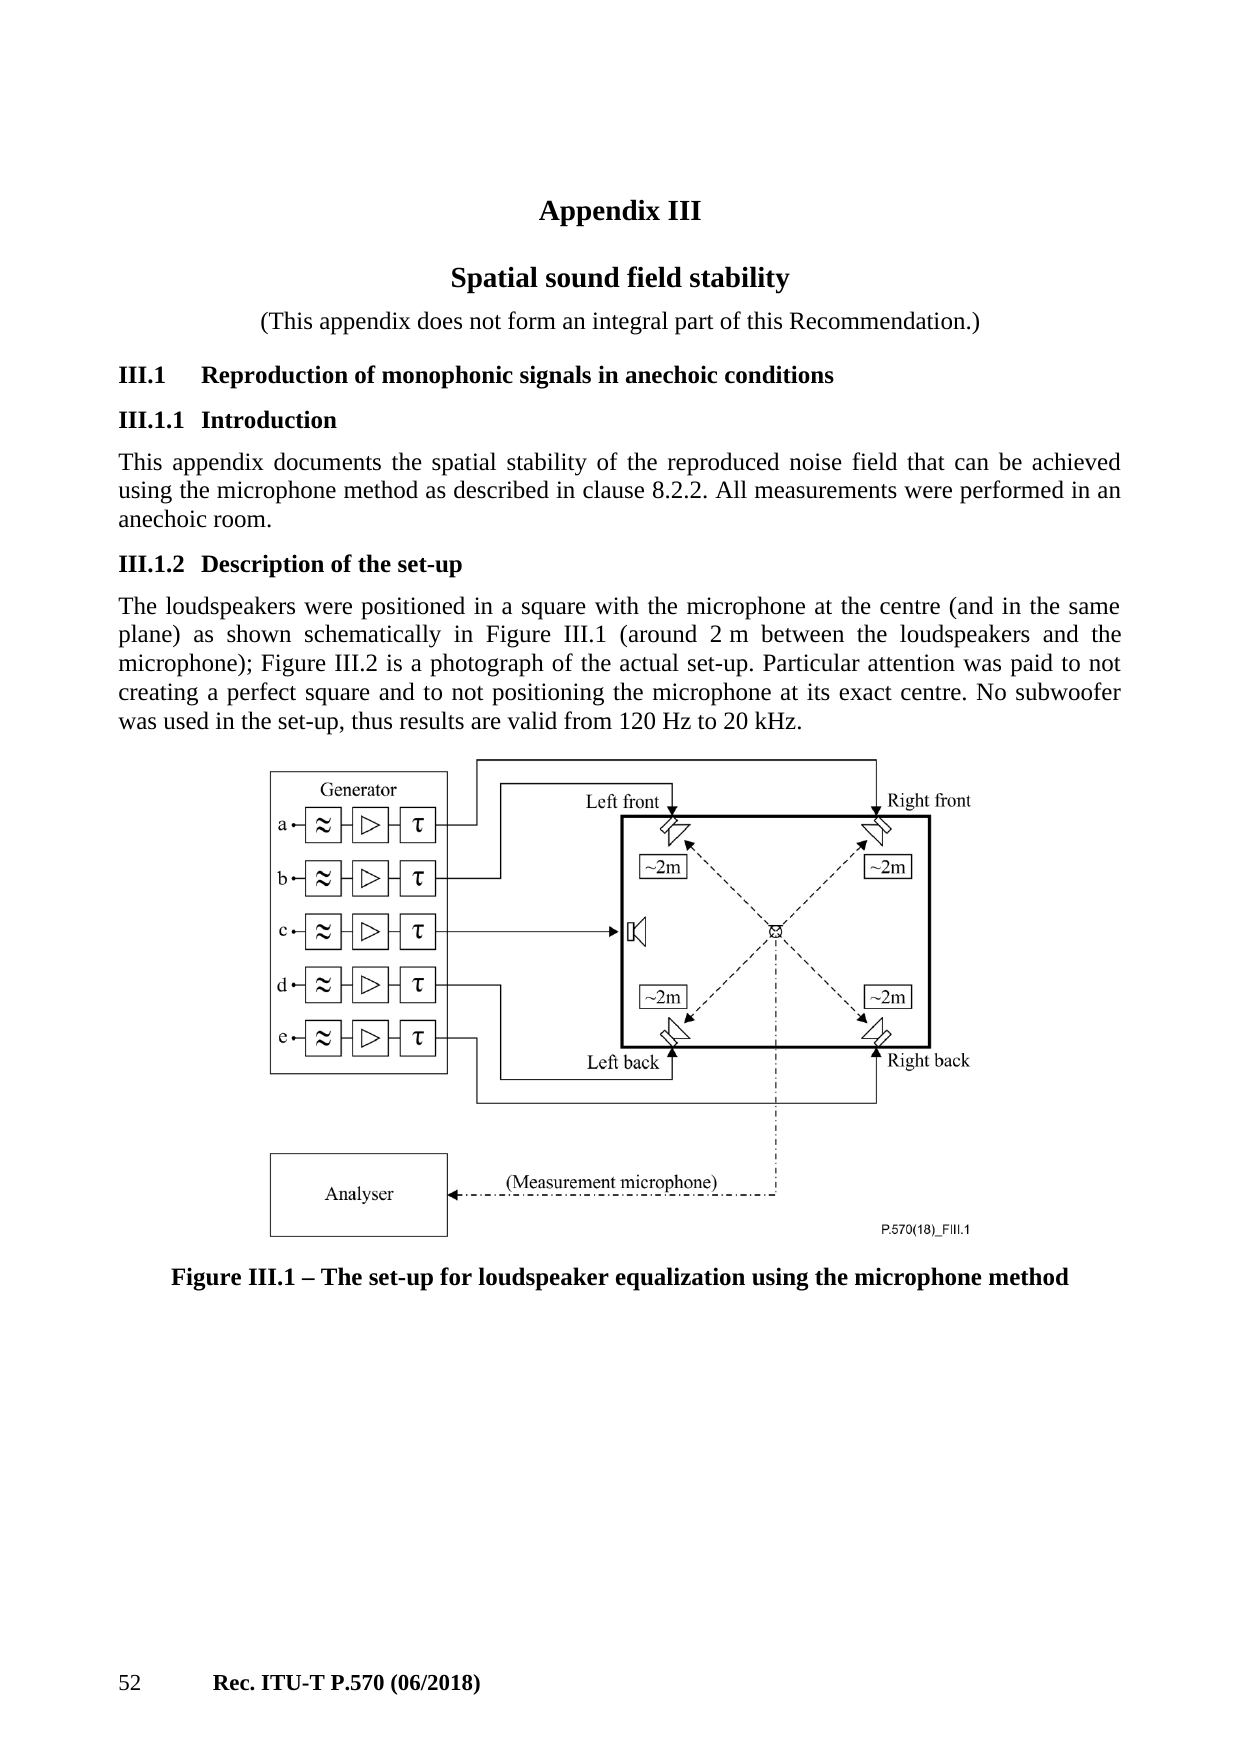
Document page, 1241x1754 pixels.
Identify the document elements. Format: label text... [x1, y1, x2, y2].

subtitle III.1.1 Introduction [118, 405, 1122, 434]
text This appendix documents the spatial stability of the reproduced noise field that can be achieved using the microphone method as described in clause 8.2.2. All measurements were performed in an anechoic room. [118, 447, 1122, 533]
text The loudspeakers were positioned in a square with the microphone at the centre (and in the same plane) as shown schematically in Figure III.1 (around 2 m between the loudspeakers and the microphone); Figure III.2 is a photograph of the actual set-up. Particular attention was paid to not creating a perfect square and to not positioning the microphone at its exact centre. No subwoofer was used in the set-up, thus results are valid from 120 Hz to 20 kHz. [118, 591, 1122, 734]
subtitle III.1 Reproduction of monophonic signals in anechoic conditions [118, 360, 1122, 389]
title Figure III.1 – The set-up for loudspeaker equalization using the microphone method [118, 1262, 1122, 1290]
title Appendix III Spatial sound field stability [118, 193, 1122, 294]
picture [269, 759, 971, 1237]
subtitle III.1.2 Description of the set-up [118, 549, 1122, 578]
text (This appendix does not form an integral part of this Recommendation.) [118, 306, 1122, 335]
